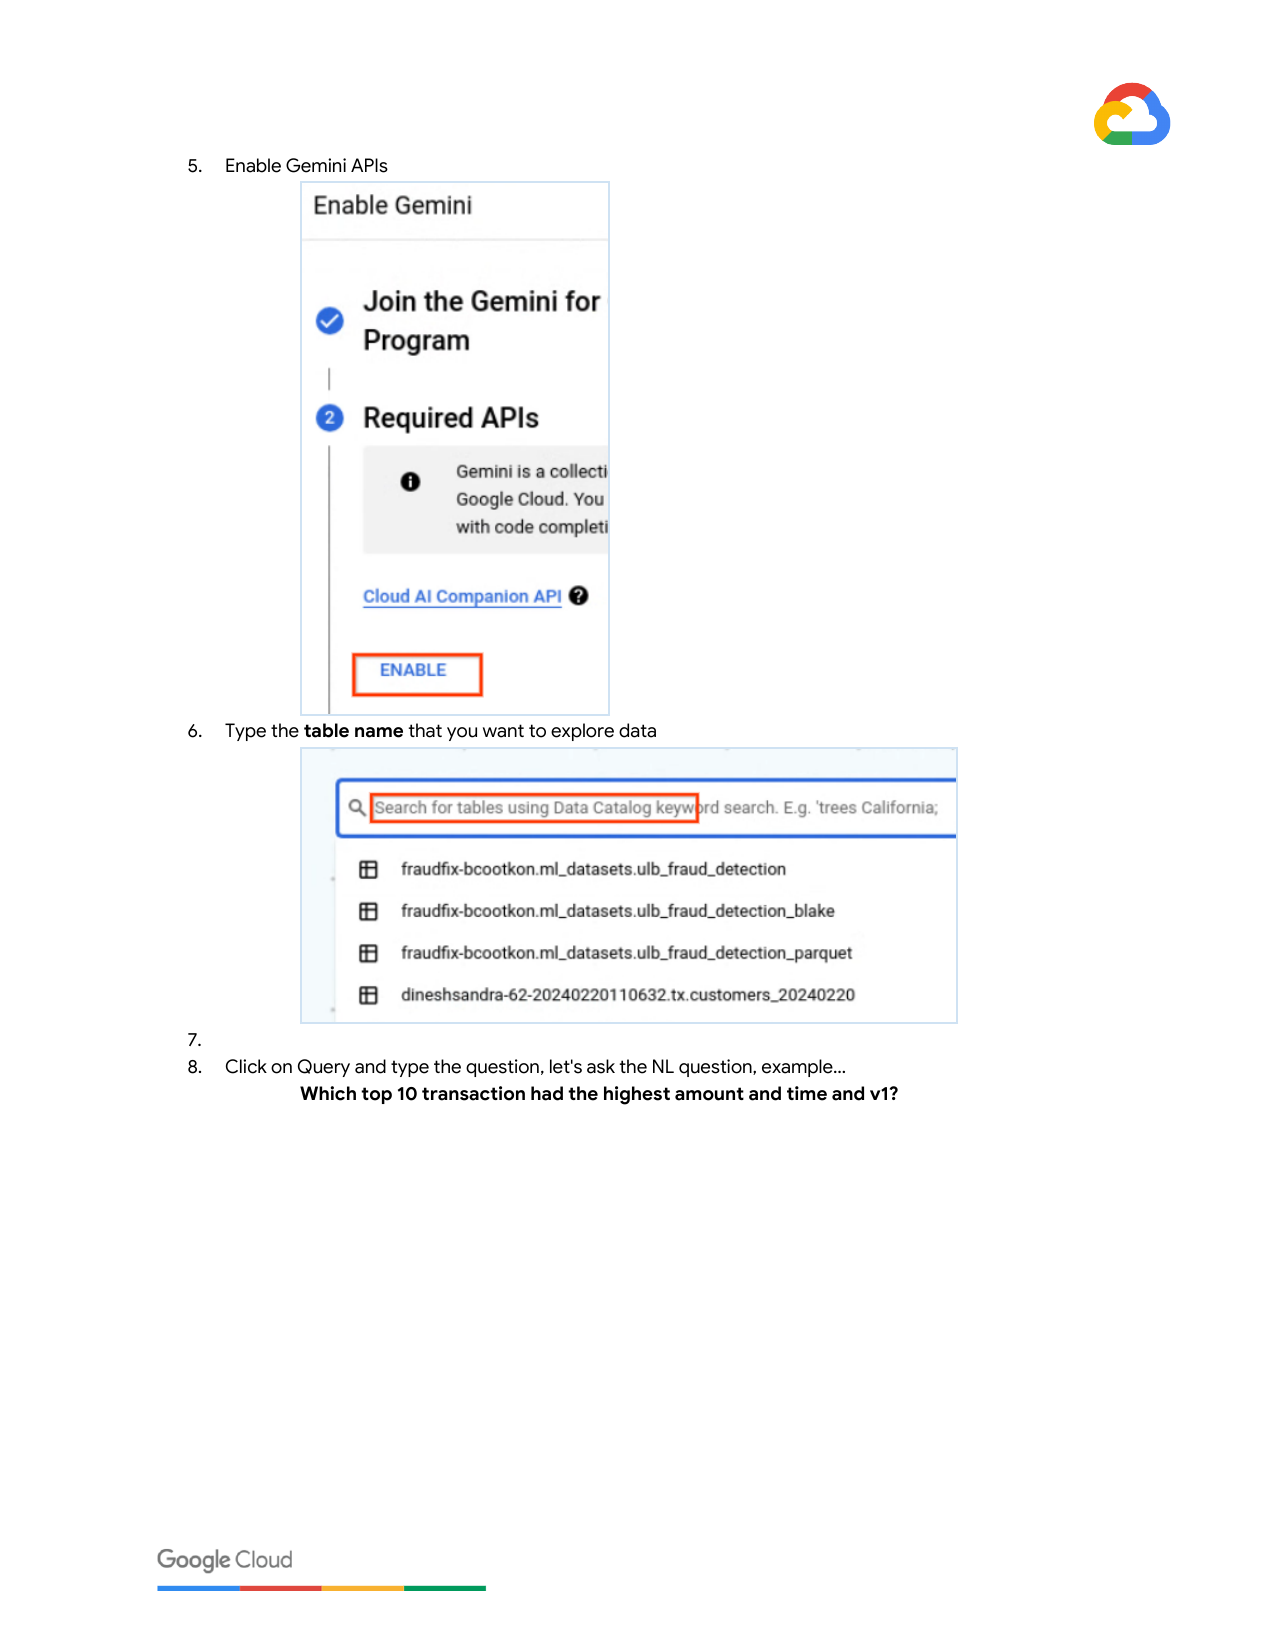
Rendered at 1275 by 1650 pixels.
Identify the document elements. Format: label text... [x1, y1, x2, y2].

picture [302, 183, 608, 714]
list Enable Gemini APIs [187, 154, 1125, 178]
picture [1092, 75, 1172, 155]
list Type the table name that you want to explore data [187, 720, 1125, 743]
list Click on Query and type the question, let's ask the NL question, example… [187, 1055, 1125, 1078]
picture [150, 1544, 492, 1591]
text Which top 10 transaction had the highest amount and time and v1? [300, 1082, 1125, 1105]
picture [302, 749, 956, 1022]
